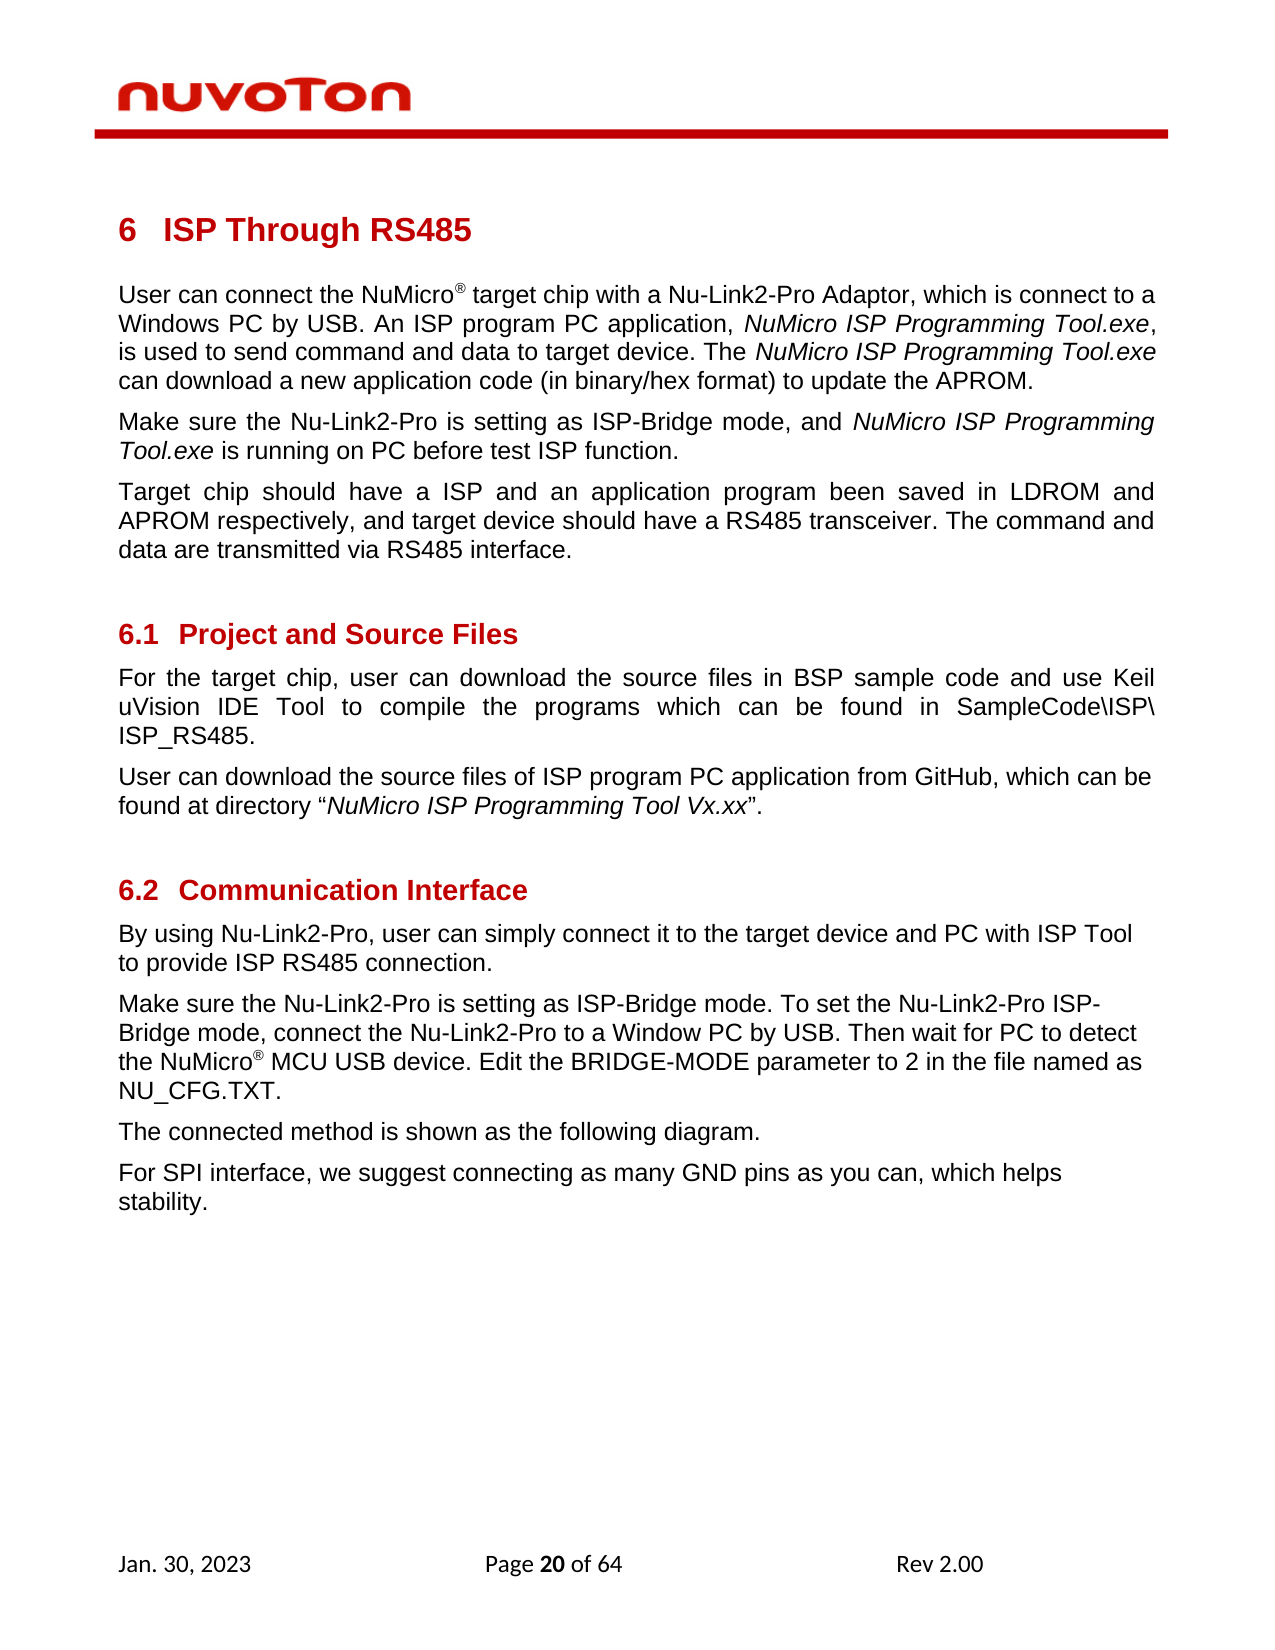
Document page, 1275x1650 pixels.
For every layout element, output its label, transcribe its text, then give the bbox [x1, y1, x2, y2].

text For SPI interface, we suggest connecting as many GND pins as you can, which helps stability. [118, 1158, 1157, 1216]
text User can connect the NuMicro® target chip with a Nu-Link2-Pro Adaptor, which is connect to a Windows PC by USB. An ISP program PC application, NuMicro ISP Programming Tool.exe, is used to send command and data to target device. The NuMicro ISP Programming Tool.exe can download a new application code (in binary/hex format) to update the APROM. [118, 280, 1157, 395]
subtitle ISP Through RS485 [118, 192, 1157, 267]
picture [110, 73, 422, 117]
text The connected method is shown as the following diagram. [118, 1117, 1157, 1146]
text By using Nu-Link2-Pro, user can simply connect it to the target device and PC with ISP Tool to provide ISP RS485 connection. [118, 919, 1157, 977]
text Target chip should have a ISP and an application program been saved in LDROM and APROM respectively, and target device should have a RS485 transceiver. The command and data are transmitted via RS485 interface. [118, 477, 1157, 563]
text Make sure the Nu-Link2-Pro is setting as ISP-Bridge mode, and NuMicro ISP Programming Tool.exe is running on PC before test ISP function. [118, 407, 1157, 465]
subtitle Project and Source Files [118, 617, 1157, 651]
text User can download the source files of ISP program PC application from GitHub, which can be found at directory “NuMicro ISP Programming Tool Vx.xx”. [118, 762, 1157, 819]
text Make sure the Nu-Link2-Pro is setting as ISP-Bridge mode. To set the Nu-Link2-Pro ISP-Bridge mode, connect the Nu-Link2-Pro to a Window PC by USB. Then wait for PC to detect the NuMicro® MCU USB device. Edit the BRIDGE-MODE parameter to 2 in the file named as NU_CFG.TXT. [118, 989, 1157, 1104]
text For the target chip, user can download the source files in BSP sample code and use Keil uVision IDE Tool to compile the programs which can be found in SampleCode\ISP\ISP_RS485. [118, 663, 1157, 749]
subtitle Communication Interface [118, 873, 1157, 907]
